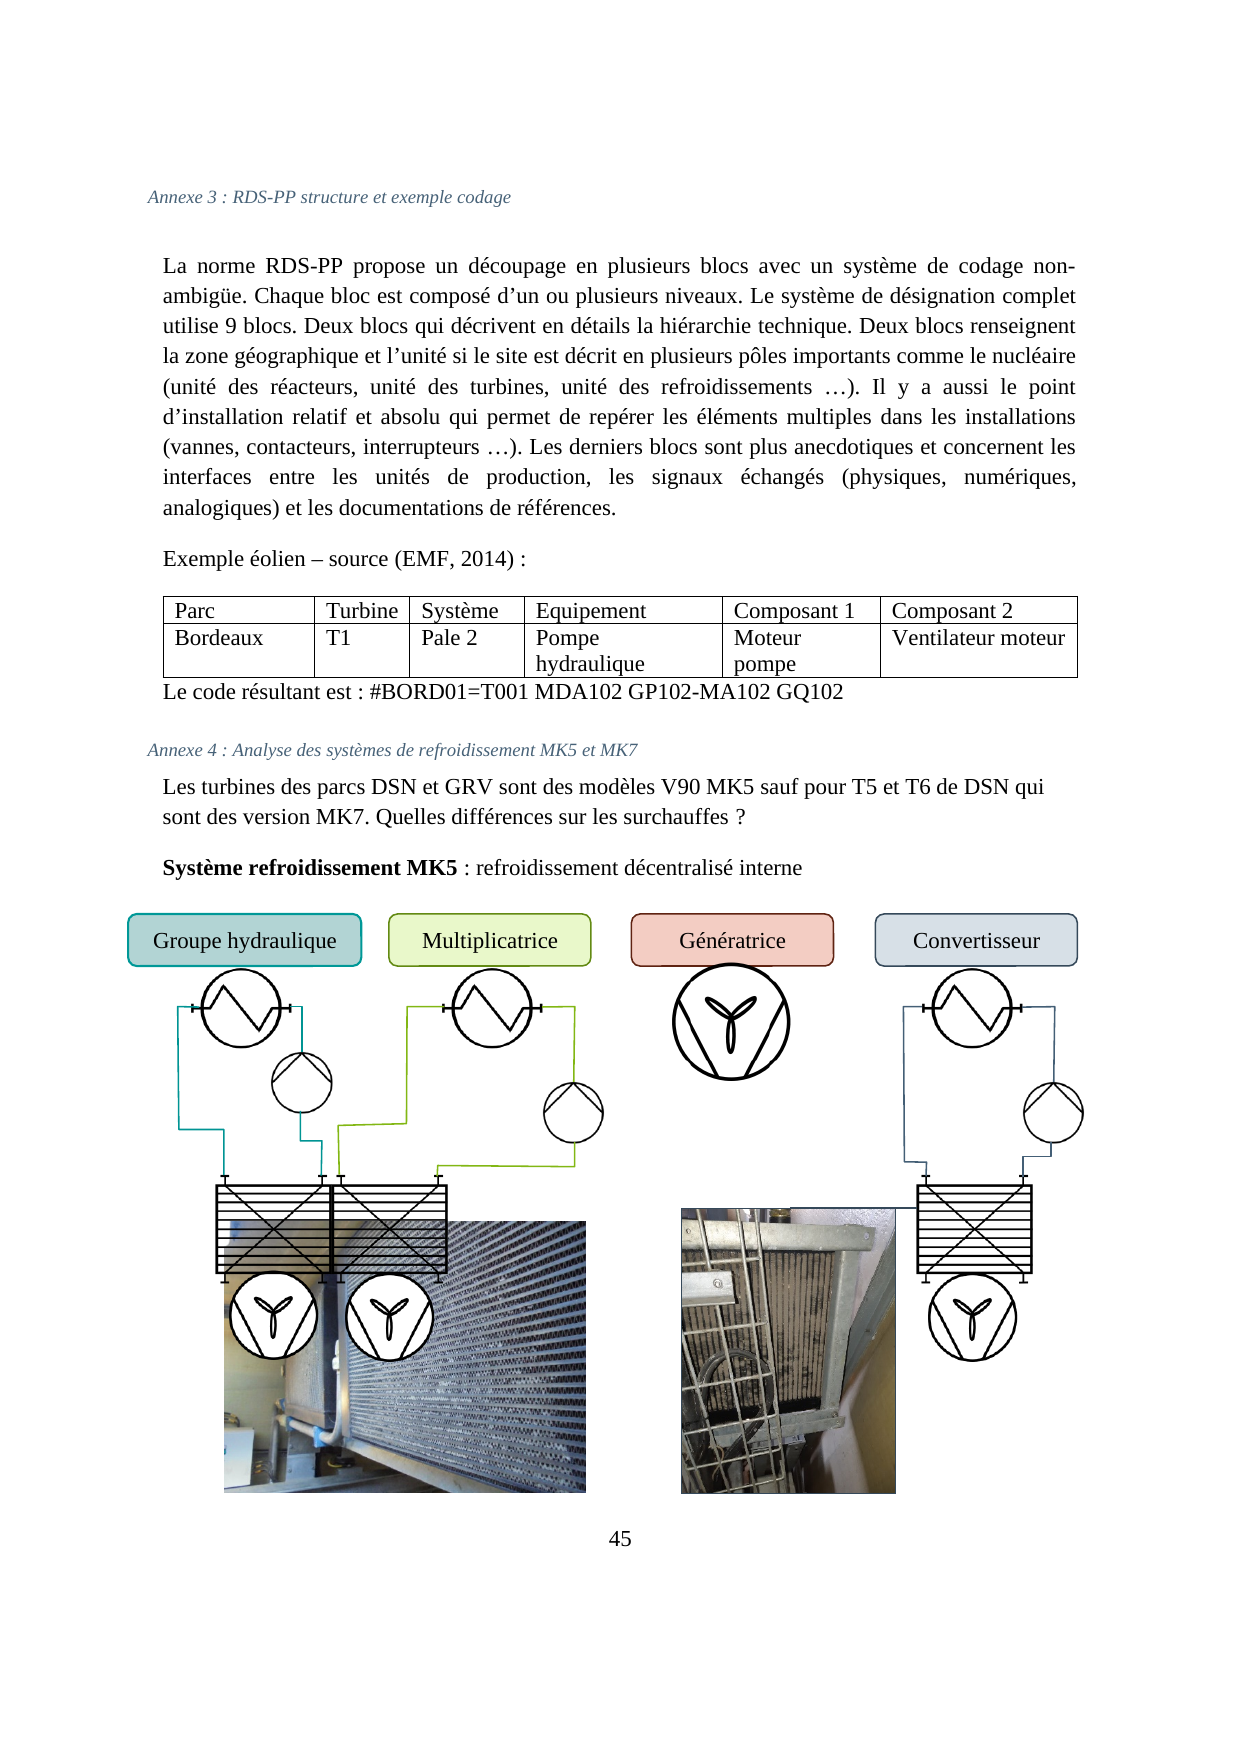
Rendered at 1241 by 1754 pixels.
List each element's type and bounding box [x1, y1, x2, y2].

picture [883, 967, 1112, 1406]
picture [152, 919, 586, 1493]
picture [403, 903, 849, 1172]
picture [682, 1209, 895, 1493]
